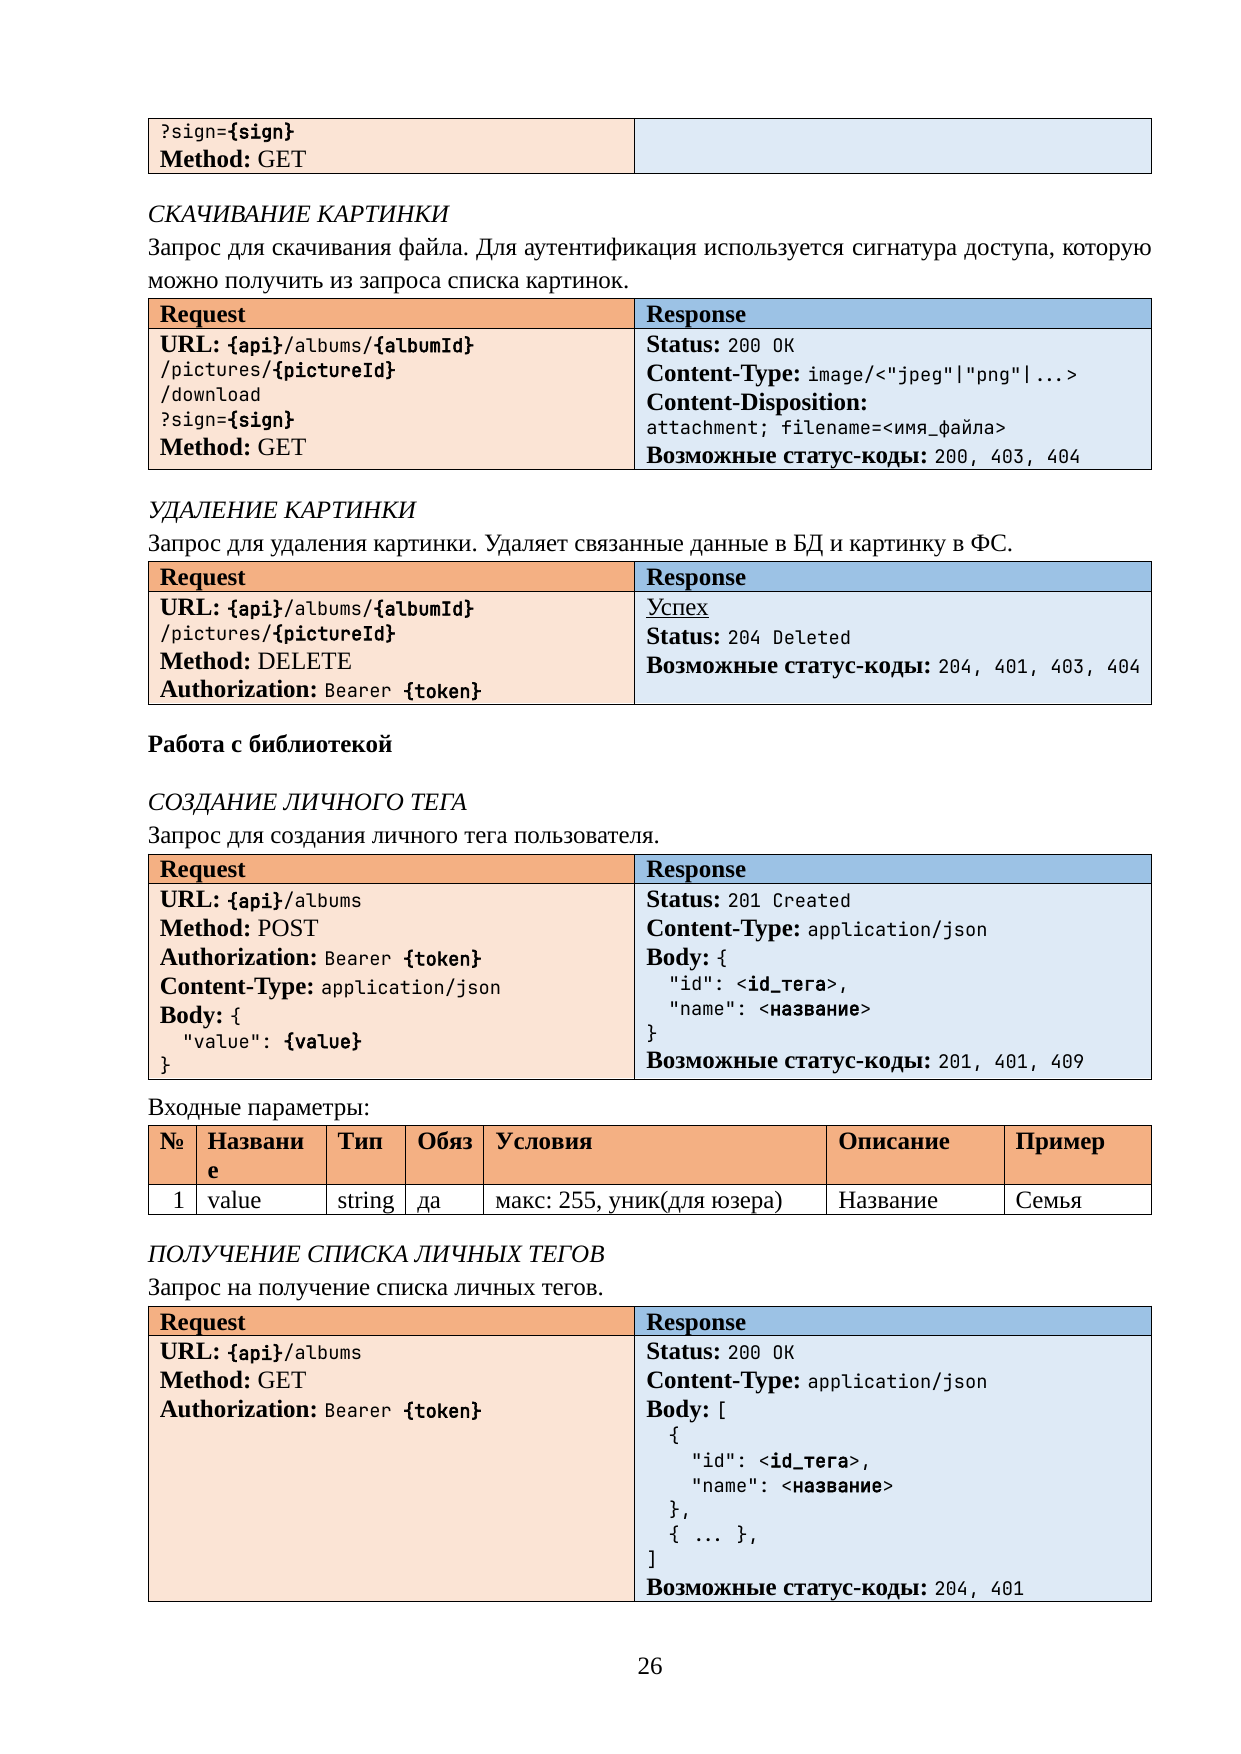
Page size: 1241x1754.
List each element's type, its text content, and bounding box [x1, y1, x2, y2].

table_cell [635, 119, 1151, 173]
table_header Request [149, 855, 634, 883]
table_cell Семья [1005, 1185, 1151, 1213]
table_cell URL: {api}/albums Method: POST Authorization: Bearer {token} Content-Type: application/json Body: { "value": {value} } [149, 884, 634, 1078]
table_cell Успех Status: 204 Deleted Возможные статус-коды: 204, 401, 403, 404 [635, 592, 1151, 703]
table_cell Название [827, 1185, 1004, 1213]
subtitle Создание личного тега [148, 787, 1152, 816]
subtitle Скачивание картинки [148, 199, 1152, 227]
table_header Тип [327, 1126, 405, 1184]
table_header № [149, 1126, 196, 1184]
table_header Response [635, 1307, 1151, 1335]
table_header Описание [827, 1126, 1004, 1184]
table_header Response [635, 855, 1151, 883]
table_header Request [149, 562, 634, 591]
table_header Response [635, 562, 1151, 591]
table_header Пример [1005, 1126, 1151, 1184]
text Запрос для удаления картинки. Удаляет связанные данные в БД и картинку в ФС. [148, 528, 1152, 557]
subtitle Удаление картинки [148, 495, 1152, 524]
table_cell string [327, 1185, 405, 1213]
subtitle Получение списка личных тегов [148, 1239, 1152, 1268]
text Запрос для скачивания файла. Для аутентификация используется сигнатура доступа, которую можно получить из запроса списка картинок. [148, 232, 1152, 293]
table_header Условия [484, 1126, 826, 1184]
table_header Обяз [406, 1126, 483, 1184]
table_cell Status: 200 OK Content-Type: image/<"jpeg"|"png"|...> Content-Disposition: attachment; filename=<имя_файла> Возможные статус-коды: 200, 403, 404 [635, 329, 1151, 469]
table_cell URL: {api}/albums Method: GET Authorization: Bearer {token} [149, 1336, 634, 1601]
table_cell да [406, 1185, 483, 1213]
text Запрос для создания личного тега пользователя. [148, 821, 1152, 849]
table_cell Status: 201 Created Content-Type: application/json Body: { "id": <id_тега>, "name": <название> } Возможные статус-коды: 201, 401, 409 [635, 884, 1151, 1078]
table_cell Status: 200 OK Content-Type: application/json Body: [ { "id": <id_тега>, "name": <название> }, { ... }, ] Возможные статус-коды: 204, 401 [635, 1336, 1151, 1601]
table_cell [149, 119, 634, 173]
text Входные параметры: [148, 1092, 1152, 1121]
table_cell URL: {api}/albums/{albumId} /pictures/{pictureId} Method: DELETE Authorization: Bearer {token} [149, 592, 634, 703]
table_cell макс: 255, уник(для юзера) [484, 1185, 826, 1213]
table_header Request [149, 299, 634, 328]
text Запрос на получение списка личных тегов. [148, 1272, 1152, 1301]
table_cell value [197, 1185, 326, 1213]
table_header Request [149, 1307, 634, 1335]
subtitle Работа с библиотекой [148, 729, 1152, 758]
table_cell URL: {api}/albums/{albumId} /pictures/{pictureId} /download ?sign={sign} Method: GET [149, 329, 634, 469]
table_header Название [197, 1126, 326, 1184]
table_header Response [635, 299, 1151, 328]
table_cell 1 [149, 1185, 196, 1213]
